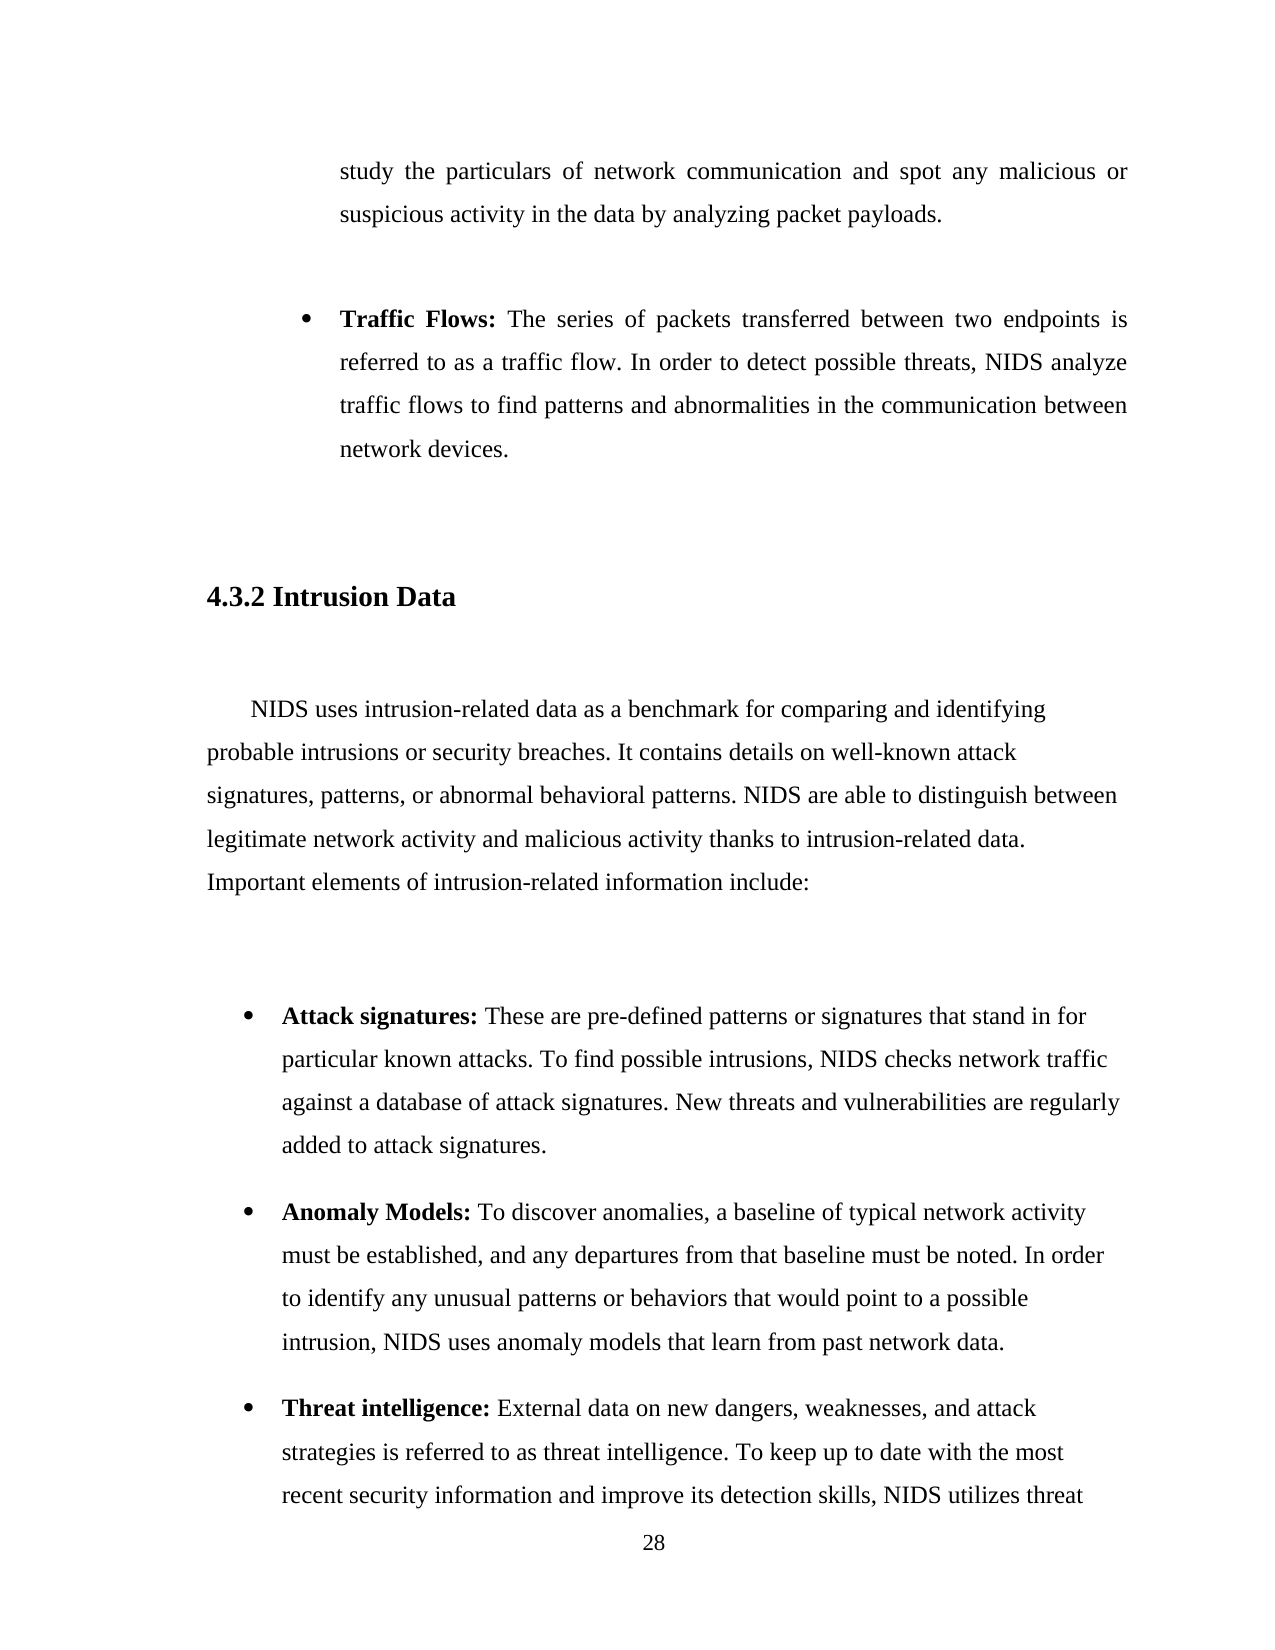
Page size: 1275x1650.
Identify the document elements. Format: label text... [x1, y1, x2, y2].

list Traffic Flows: The series of packets transferred between two endpoints is referred to as a traffic flow. In order to detect possible threats, NIDS analyze traffic flows to find patterns and abnormalities in the communication between network devices. [302, 304, 1128, 462]
subtitle 4.3.2 Intrusion Data [207, 579, 1128, 613]
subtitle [244, 1393, 1128, 1508]
subtitle Anomaly Models: To discover anomalies, a baseline of typical network activity must be established, and any departures from that baseline must be noted. In order to identify any unusual patterns or behaviors that would point to a possible intrusion, NIDS uses anomaly models that learn from past network data. [244, 1197, 1128, 1355]
subtitle Attack signatures: These are pre-defined patterns or signatures that stand in for particular known attacks. To find possible intrusions, NIDS checks network traffic against a database of attack signatures. New threats and vulnerabilities are regularly added to attack signatures. [244, 1001, 1128, 1159]
subtitle NIDS uses intrusion-related data as a benchmark for comparing and identifying probable intrusions or security breaches. It contains details on well-known attack signatures, patterns, or abnormal behavioral patterns. NIDS are able to distinguish between legitimate network activity and malicious activity thanks to intrusion-related data. Important elements of intrusion-related information include: [207, 694, 1128, 896]
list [302, 156, 1128, 228]
